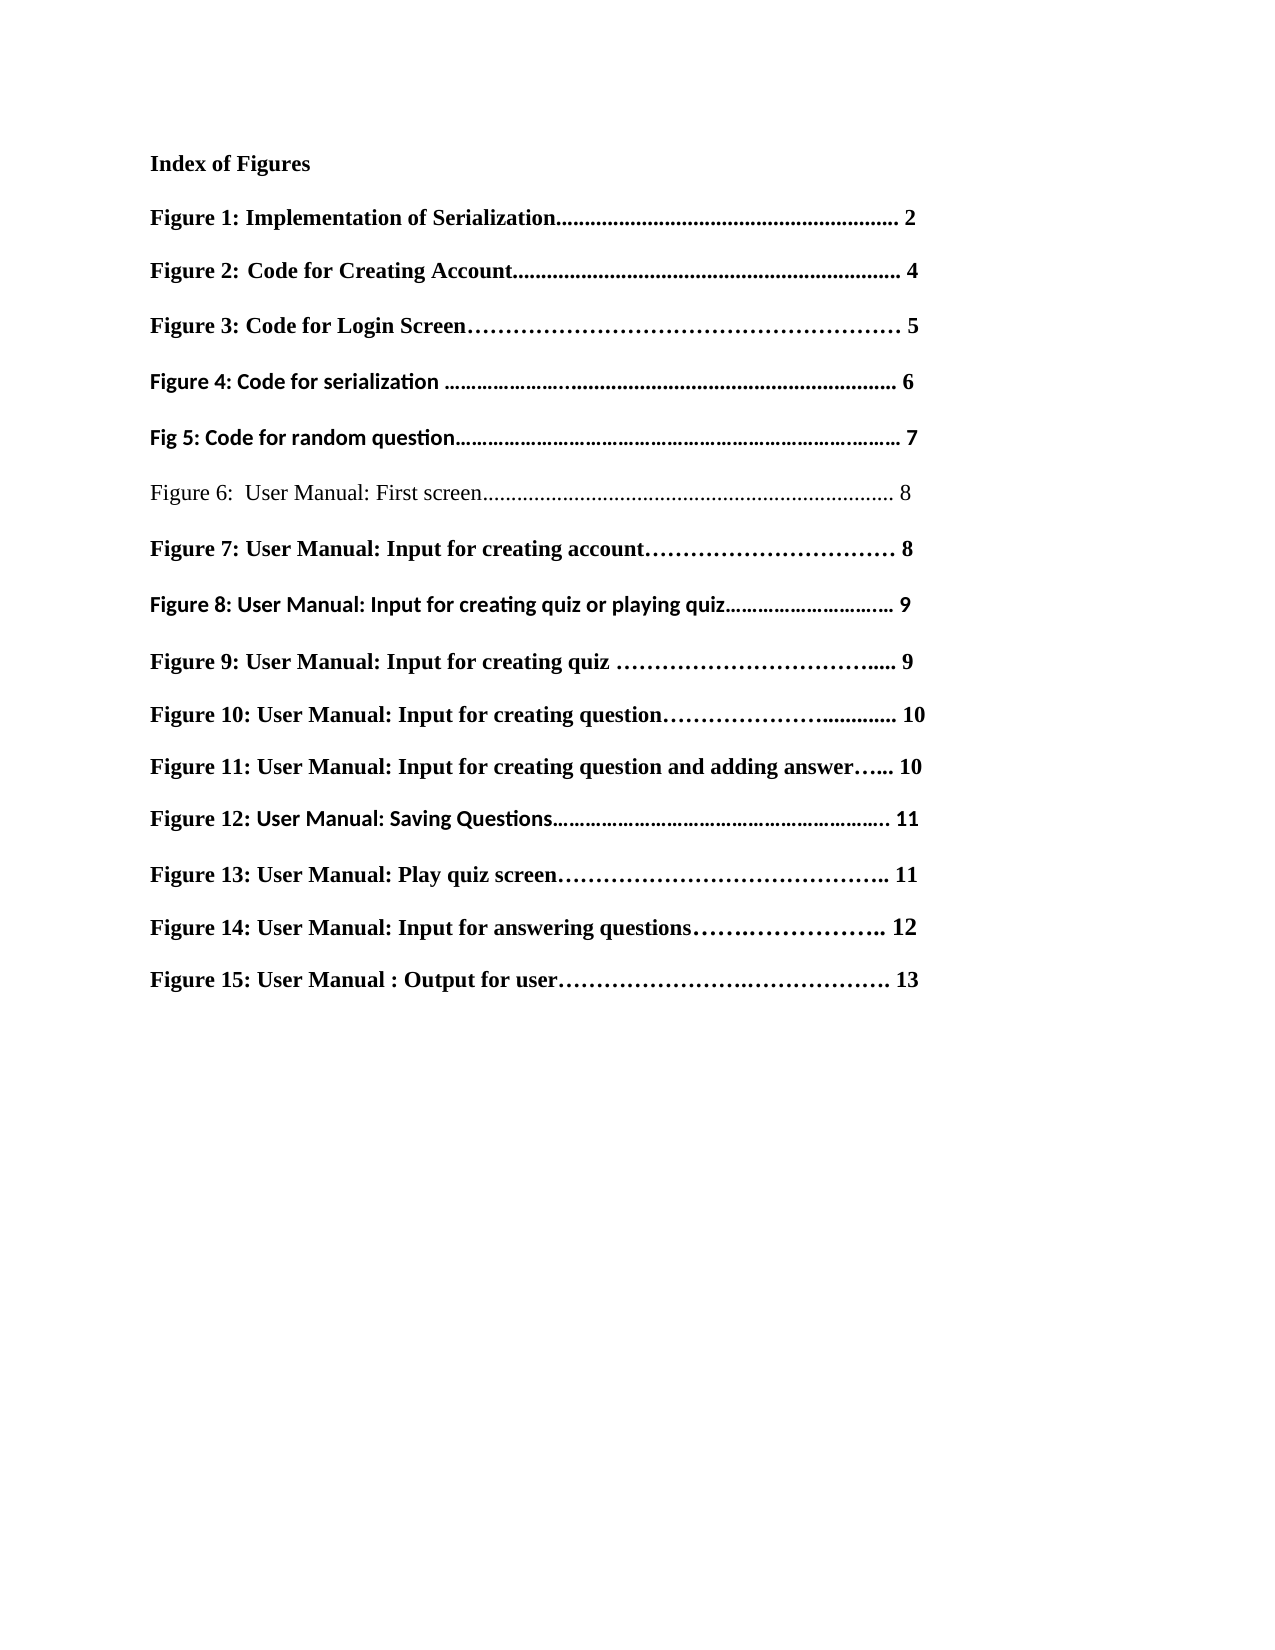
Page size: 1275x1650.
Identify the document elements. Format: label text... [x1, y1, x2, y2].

subtitle Figure 11: User Manual: Input for creating question and adding answer…... 10 [150, 753, 1125, 780]
text Figure 7: User Manual: Input for creating account…………………………… 8 [150, 535, 1125, 561]
text Figure 9: User Manual: Input for creating quiz ……………………………..... 9 [150, 648, 1125, 674]
text Figure 1: Implementation of Serialization............................................................ 2 [150, 204, 1125, 231]
text Figure 12: User Manual: Saving Questions…………………………………………………….. 11 [150, 804, 1125, 832]
text Figure 4: Code for serialization …………………........................................................... 6 [150, 367, 1125, 395]
text Figure 8: User Manual: Input for creating quiz or playing quiz……………………….… 9 [150, 591, 1125, 618]
text Fig 5: Code for random question……………………………………………………………….……… 7 [150, 423, 1125, 451]
text Figure 6: User Manual: First screen........................................................................ 8 [150, 479, 1125, 506]
subtitle Figure 13: User Manual: Play quiz screen…………………………………….. 11 [150, 861, 1125, 888]
text Index of Figures [150, 150, 1125, 176]
text Figure 10: User Manual: Input for creating question…………………............. 10 [150, 701, 1125, 727]
text Figure 3: Code for Login Screen………………………………………………… 5 [150, 312, 1045, 339]
text Figure 2: Code for Creating Account.................................................................... 4 [150, 257, 1045, 283]
subtitle Figure 14: User Manual: Input for answering questions…….…………….. 12 [150, 912, 1125, 941]
subtitle Figure 15: User Manual : Output for user…………………….………………. 13 [150, 966, 1125, 992]
